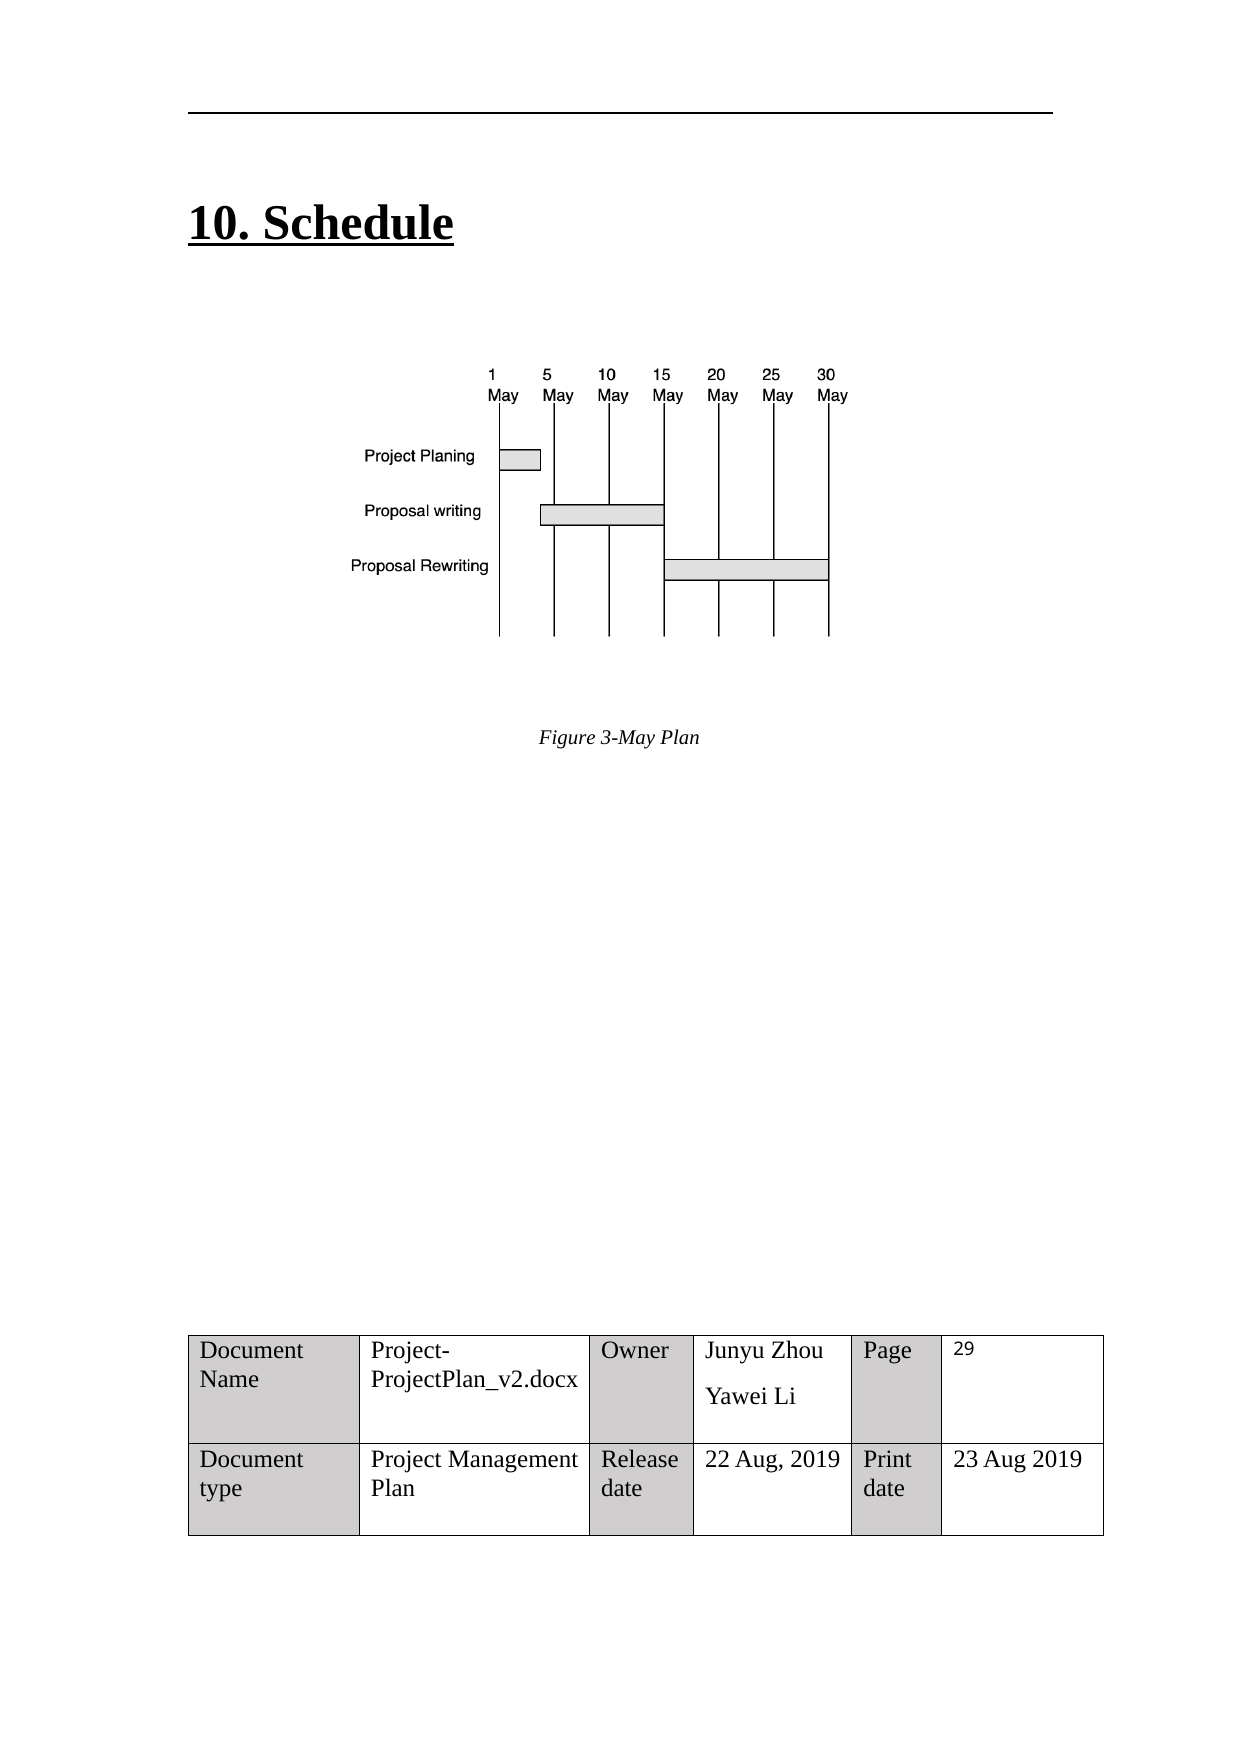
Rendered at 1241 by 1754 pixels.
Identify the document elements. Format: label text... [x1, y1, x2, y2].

picture [331, 349, 909, 683]
subtitle 10. Schedule [187, 188, 1053, 256]
text Figure 3-May Plan [187, 720, 1053, 754]
